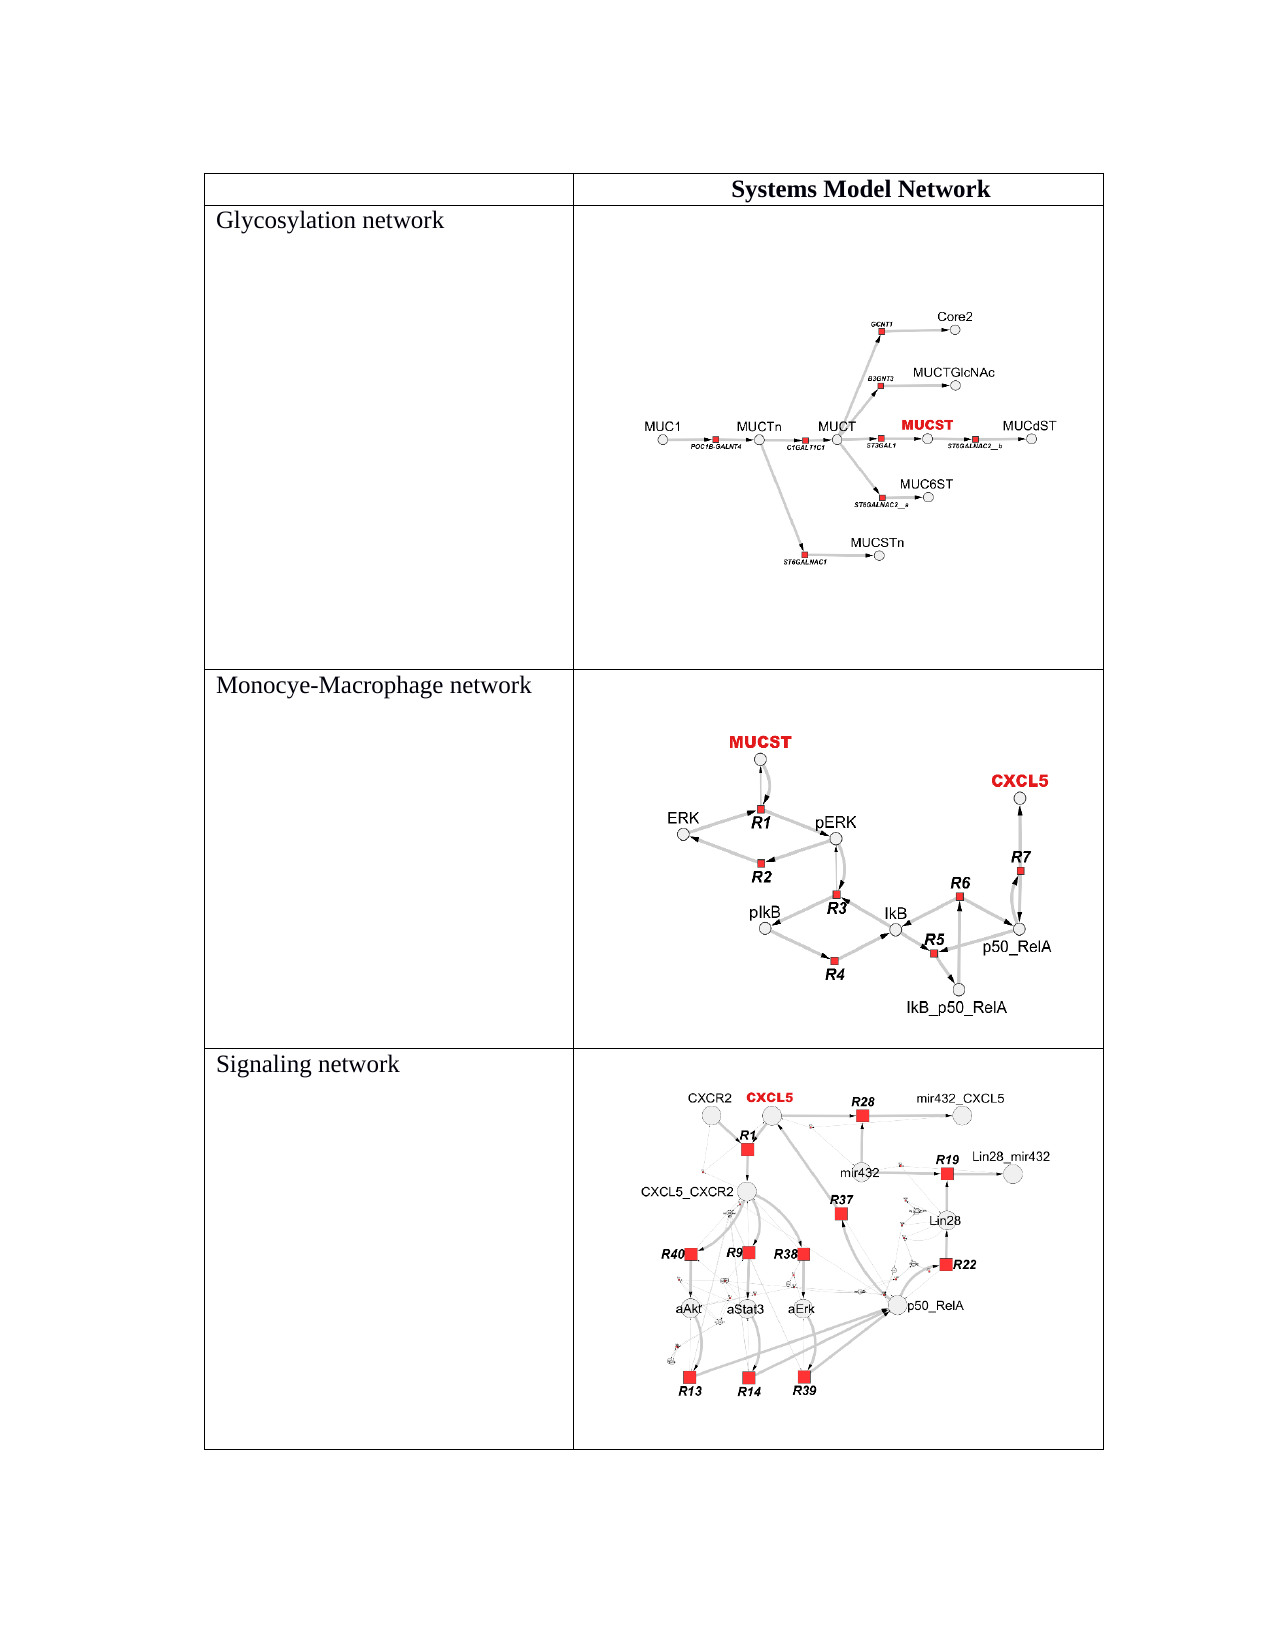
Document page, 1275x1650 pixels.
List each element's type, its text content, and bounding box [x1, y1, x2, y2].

table_cell Signaling network [205, 1049, 573, 1449]
table_cell Monocye-Macrophage network [205, 670, 573, 1048]
picture [662, 731, 1060, 1016]
table_header [205, 174, 573, 204]
table_cell [574, 1049, 1103, 1449]
table_cell [574, 670, 1103, 1048]
table_header Systems Model Network [574, 174, 1103, 204]
picture [629, 1080, 1068, 1416]
table_cell Glycosylation network [205, 206, 573, 669]
table_cell [574, 206, 1103, 669]
picture [629, 298, 1066, 575]
